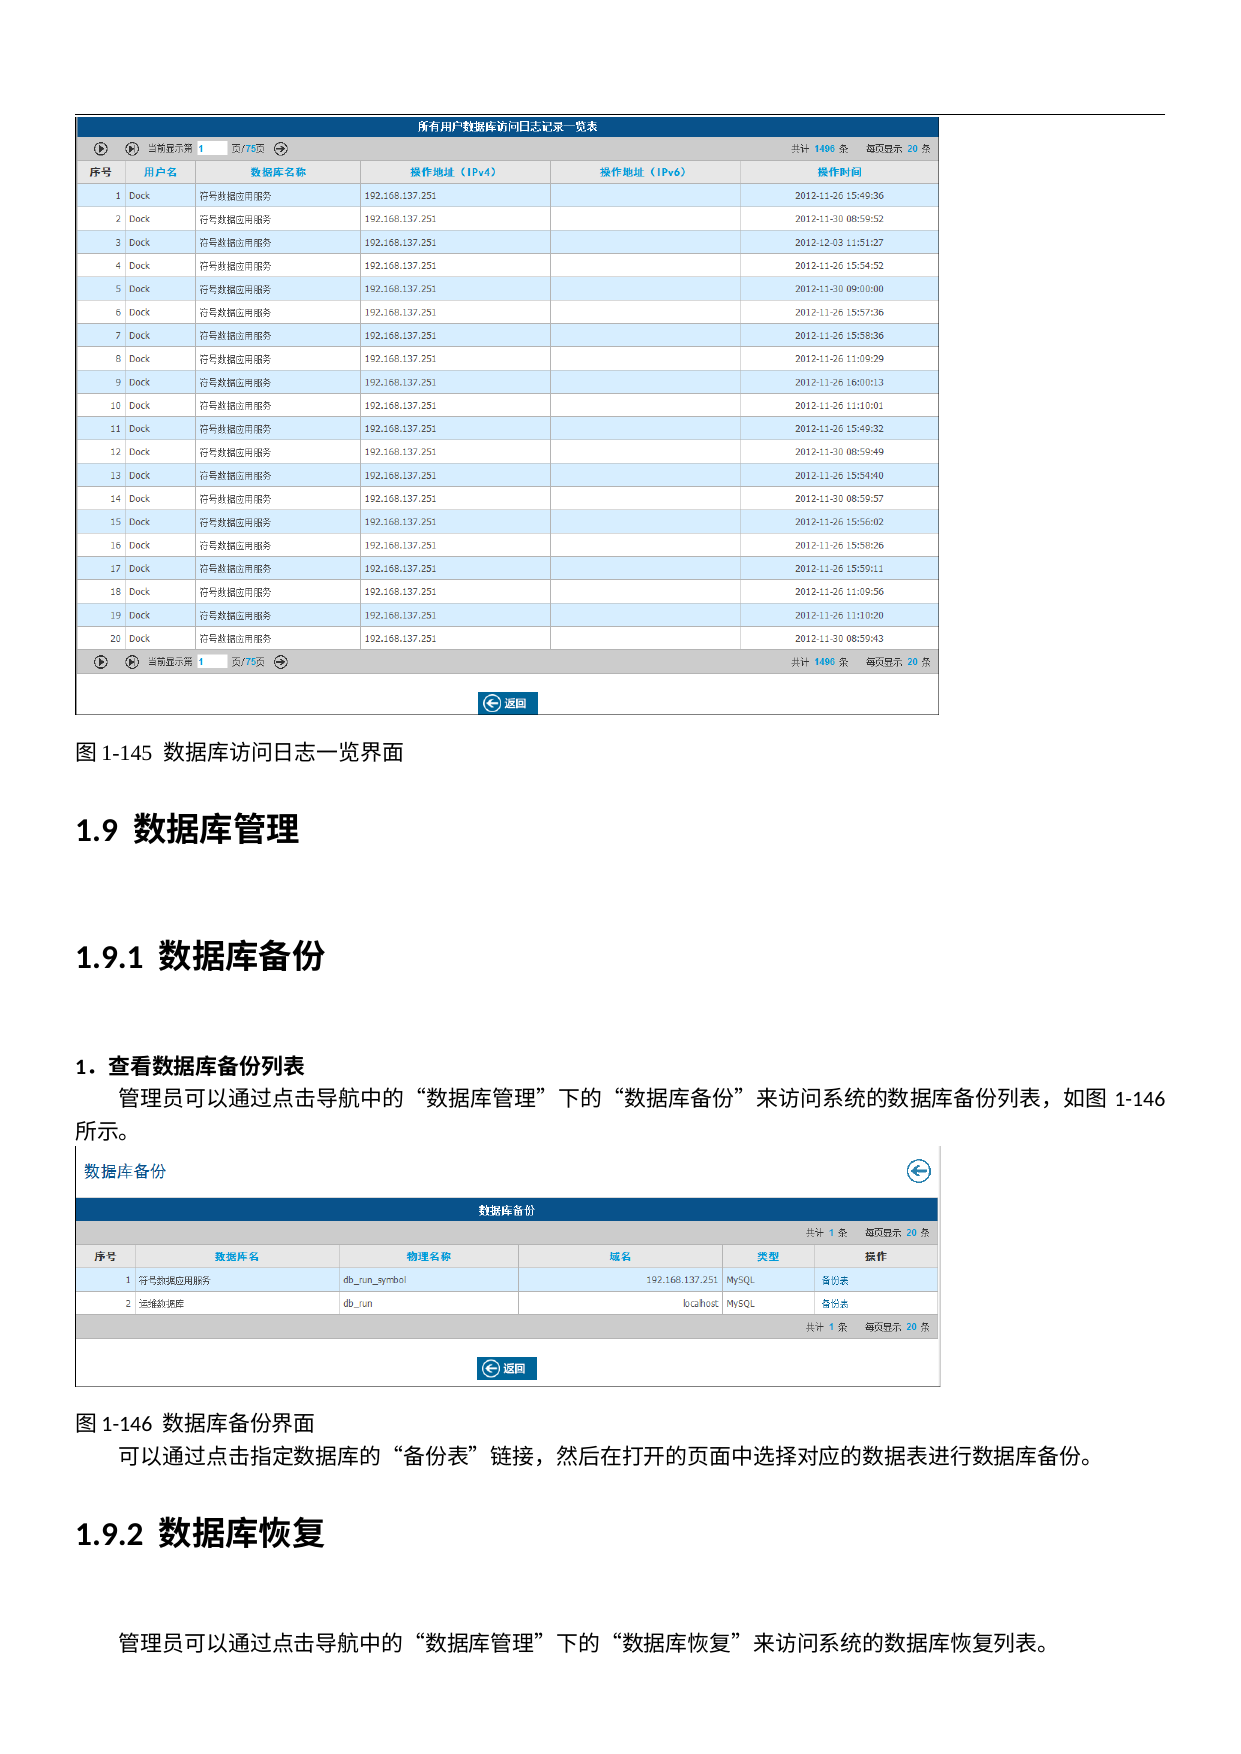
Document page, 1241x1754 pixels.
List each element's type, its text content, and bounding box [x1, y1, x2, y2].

picture [507, 699, 514, 708]
subtitle 1.9.2 数据库恢复 [75, 1498, 1165, 1563]
text 1．查看数据库备份列表 [75, 1048, 1165, 1081]
text 管理员可以通过点击导航中的“数据库管理”下的“数据库备份”来访问系统的数据库备份列表，如图1-146所示。 [75, 1081, 1165, 1146]
picture [488, 700, 497, 707]
list 图1-146 数据库备份界面 [75, 1406, 1165, 1438]
picture [75, 117, 939, 715]
picture [75, 1146, 941, 1387]
picture [517, 699, 525, 707]
text 图1-145 数据库访问日志一览界面 [75, 734, 1165, 767]
subtitle 1.9 数据库管理 [75, 794, 1165, 859]
subtitle 1.9.1 数据库备份 [75, 921, 1165, 986]
text 可以通过点击指定数据库的“备份表”链接，然后在打开的页面中选择对应的数据表进行数据库备份。 [75, 1438, 1165, 1471]
text 管理员可以通过点击导航中的“数据库管理”下的“数据库恢复”来访问系统的数据库恢复列表。 [75, 1625, 1165, 1658]
